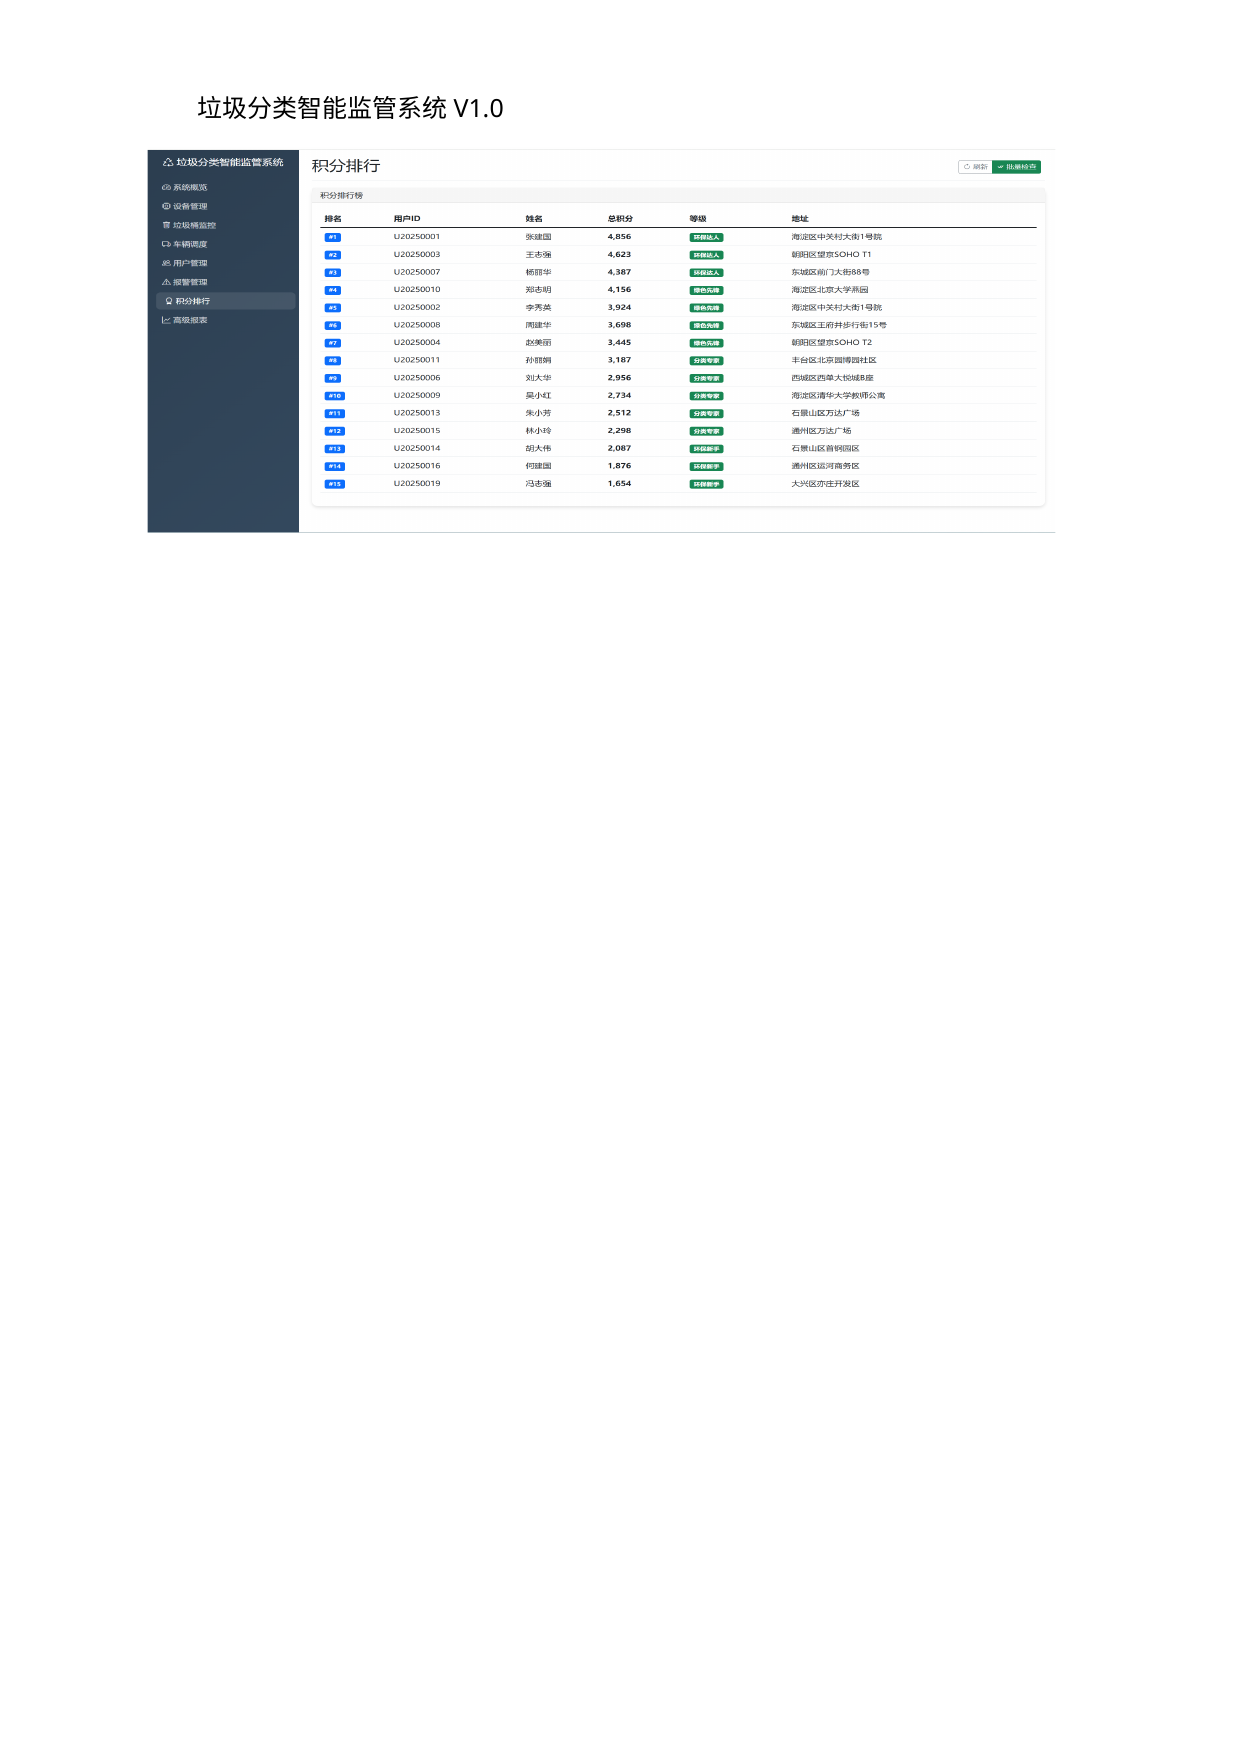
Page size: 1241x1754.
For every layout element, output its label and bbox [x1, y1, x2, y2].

picture [147, 147, 1056, 533]
